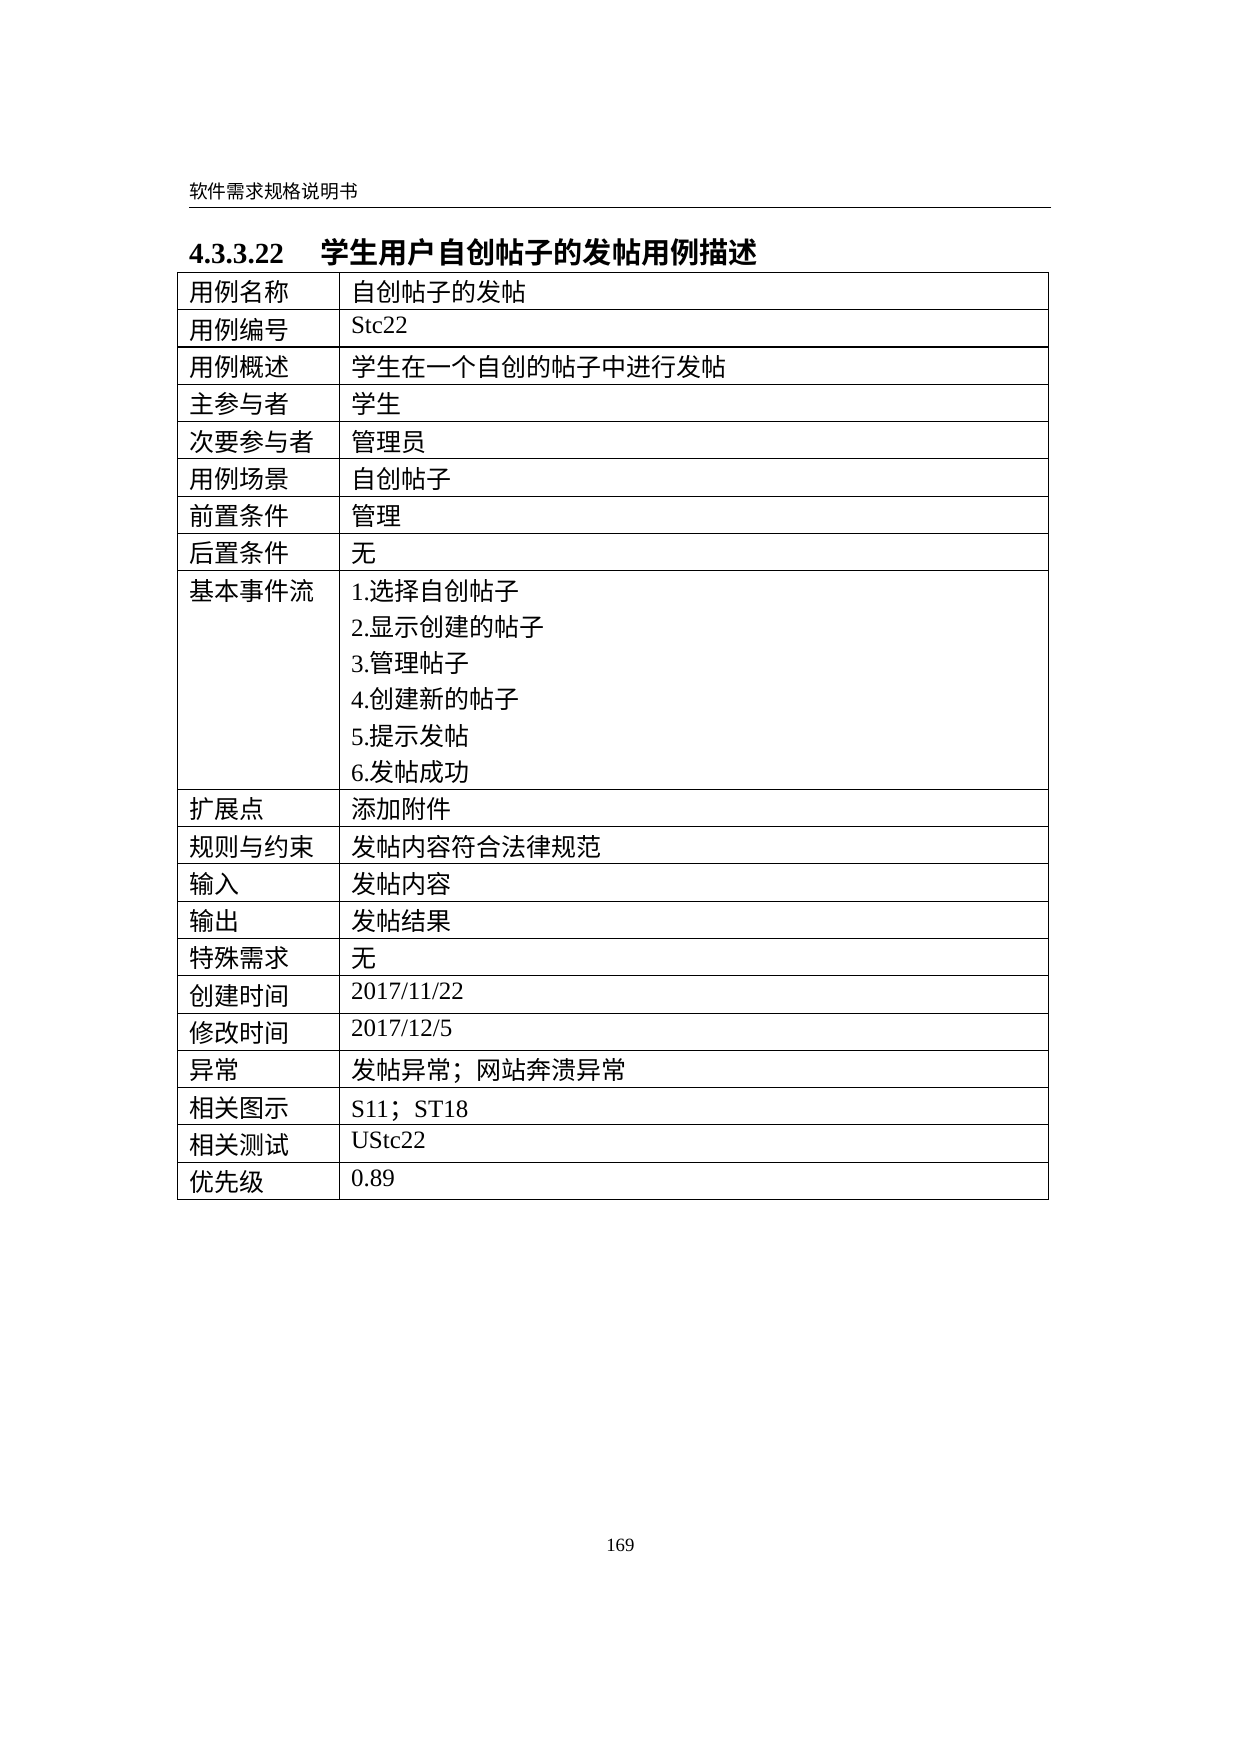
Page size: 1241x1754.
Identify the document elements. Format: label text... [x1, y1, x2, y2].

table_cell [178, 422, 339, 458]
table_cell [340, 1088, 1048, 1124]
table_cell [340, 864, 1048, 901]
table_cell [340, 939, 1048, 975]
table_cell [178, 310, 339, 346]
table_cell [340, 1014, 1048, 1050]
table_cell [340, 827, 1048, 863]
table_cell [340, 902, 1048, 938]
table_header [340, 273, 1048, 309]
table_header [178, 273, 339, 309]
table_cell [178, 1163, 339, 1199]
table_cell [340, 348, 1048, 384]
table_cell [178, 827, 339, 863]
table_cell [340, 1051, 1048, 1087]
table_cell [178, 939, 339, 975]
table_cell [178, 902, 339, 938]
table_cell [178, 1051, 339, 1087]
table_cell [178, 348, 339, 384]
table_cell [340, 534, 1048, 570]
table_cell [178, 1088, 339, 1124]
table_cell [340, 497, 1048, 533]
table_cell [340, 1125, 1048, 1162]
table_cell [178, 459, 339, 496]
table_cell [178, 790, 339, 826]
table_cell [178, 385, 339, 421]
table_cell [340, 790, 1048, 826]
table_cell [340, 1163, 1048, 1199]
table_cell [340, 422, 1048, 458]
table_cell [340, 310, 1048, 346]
subtitle 学生用户自创帖子的发帖用例描述 [189, 229, 1051, 272]
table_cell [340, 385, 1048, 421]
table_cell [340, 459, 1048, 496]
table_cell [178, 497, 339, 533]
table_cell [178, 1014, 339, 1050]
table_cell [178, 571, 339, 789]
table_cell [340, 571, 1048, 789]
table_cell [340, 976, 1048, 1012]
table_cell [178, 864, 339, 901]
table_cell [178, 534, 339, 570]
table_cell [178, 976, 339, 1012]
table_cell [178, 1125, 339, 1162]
